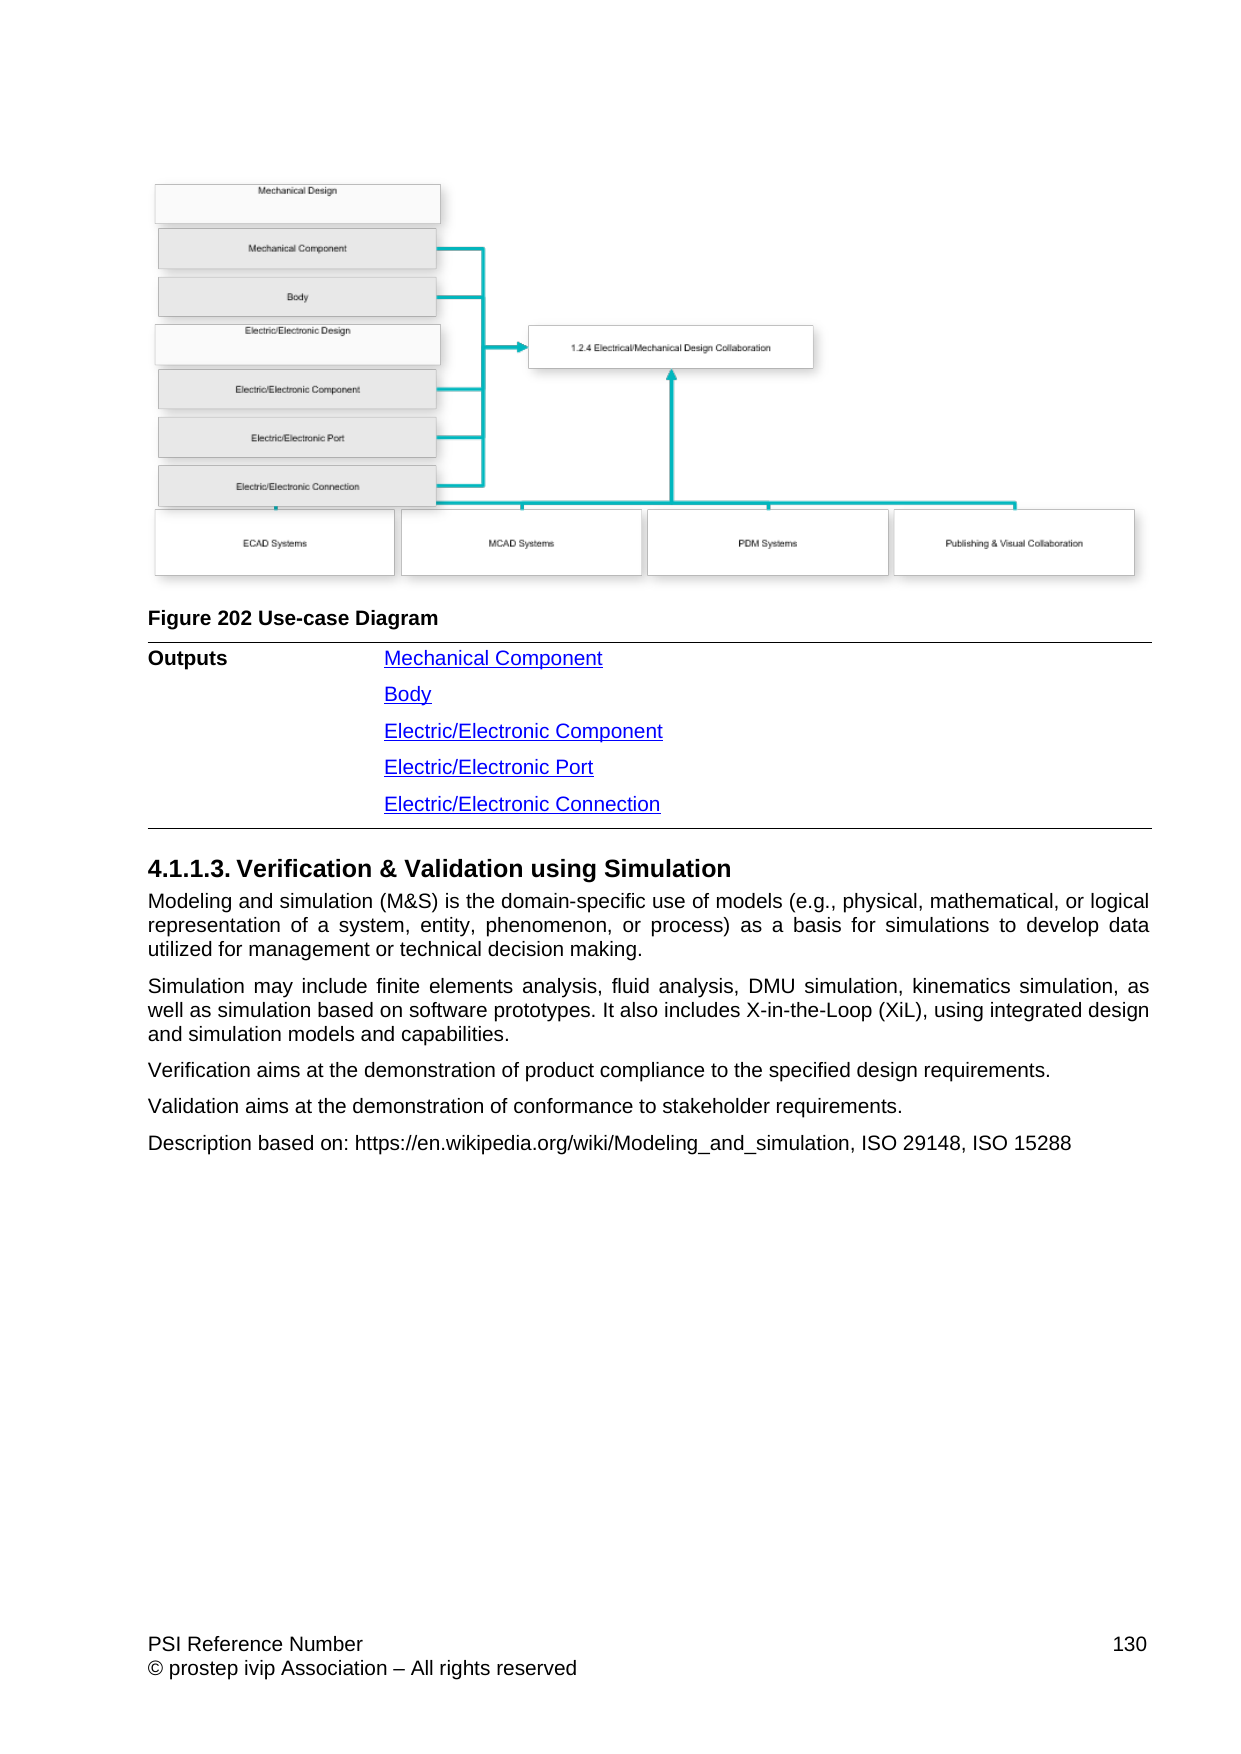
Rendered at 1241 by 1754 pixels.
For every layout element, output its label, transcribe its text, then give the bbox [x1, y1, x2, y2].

text Modeling and simulation (M&S) is the domain-specific use of models (e.g., physical, mathematical, or logical representation of a system, entity, phenomenon, or process) as a basis for simulations to develop data utilized for management or technical decision making. [148, 889, 1152, 961]
text Verification aims at the demonstration of product compliance to the specified design requirements. [148, 1058, 1152, 1082]
text Simulation may include finite elements analysis, fluid analysis, DMU simulation, kinematics simulation, as well as simulation based on software prototypes. It also includes X-in-the-Loop (XiL), using integrated design and simulation models and capabilities. [148, 973, 1152, 1045]
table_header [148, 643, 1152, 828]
picture [147, 173, 1152, 593]
subtitle Verification & Validation using Simulation [148, 854, 1152, 883]
text Validation aims at the demonstration of conformance to stakeholder requirements. [148, 1094, 1152, 1118]
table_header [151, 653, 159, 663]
text Description based on: https://en.wikipedia.org/wiki/Modeling_and_simulation, ISO 29148, ISO 15288 [148, 1131, 1152, 1155]
